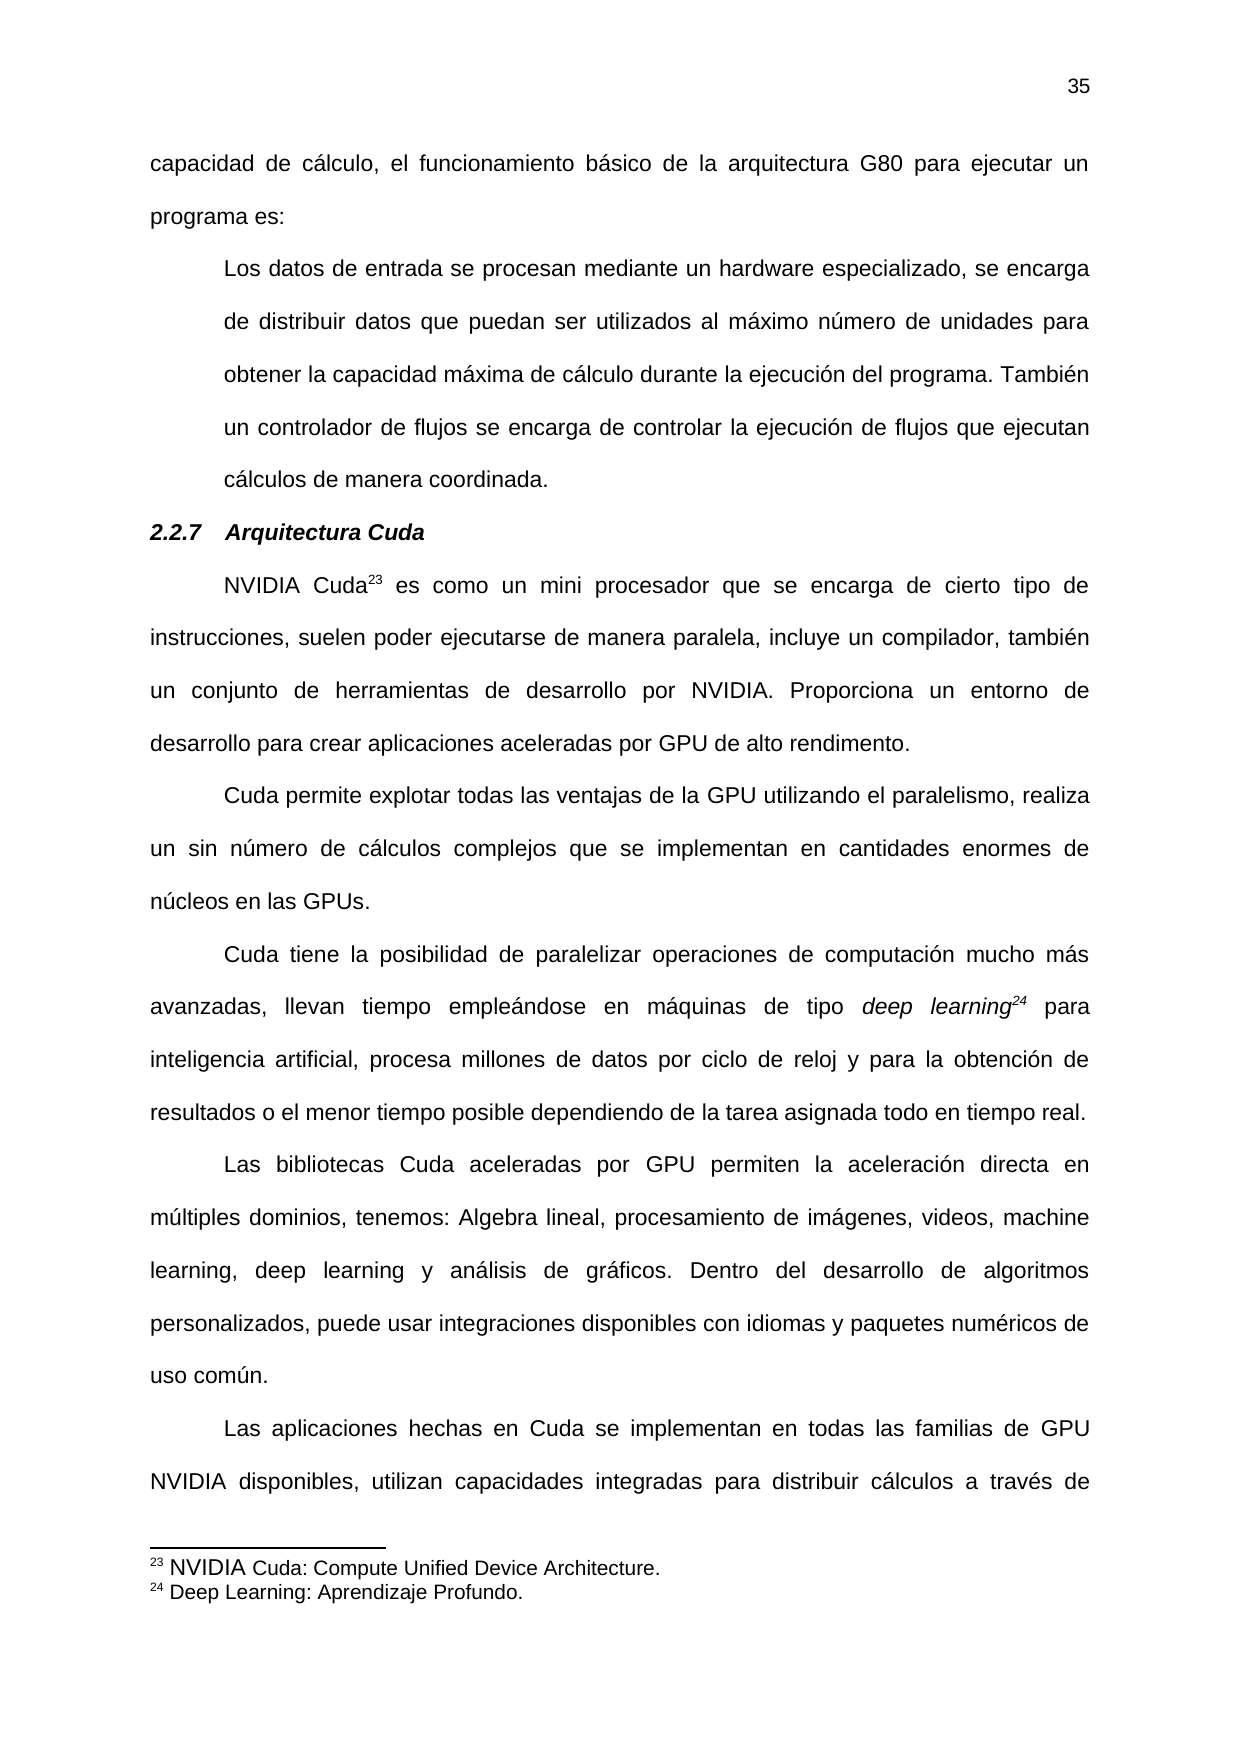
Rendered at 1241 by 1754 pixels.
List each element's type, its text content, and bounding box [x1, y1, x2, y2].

text NVIDIA Cuda es como un mini procesador que se encarga de cierto tipo de instrucciones, suelen poder ejecutarse de manera paralela, incluye un compilador, también un conjunto de herramientas de desarrollo por NVIDIA. Proporciona un entorno de desarrollo para crear aplicaciones aceleradas por GPU de alto rendimento. [150, 572, 1090, 756]
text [150, 150, 1090, 229]
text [150, 1415, 1090, 1494]
text Los datos de entrada se procesan mediante un hardware especializado, se encarga de distribuir datos que puedan ser utilizados al máximo número de unidades para obtener la capacidad máxima de cálculo durante la ejecución del programa. También un controlador de flujos se encarga de controlar la ejecución de flujos que ejecutan cálculos de manera coordinada. [224, 255, 1090, 493]
text Las bibliotecas Cuda aceleradas por GPU permiten la aceleración directa en múltiples dominios, tenemos: Algebra lineal, procesamiento de imágenes, videos, machine learning, deep learning y análisis de gráficos. Dentro del desarrollo de algoritmos personalizados, puede usar integraciones disponibles con idiomas y paquetes numéricos de uso común. [150, 1151, 1090, 1389]
text Cuda permite explotar todas las ventajas de la GPU utilizando el paralelismo, realiza un sin número de cálculos complejos que se implementan en cantidades enormes de núcleos en las GPUs. [150, 782, 1090, 914]
text Cuda tiene la posibilidad de paralelizar operaciones de computación mucho más avanzadas, llevan tiempo empleándose en máquinas de tipo deep learning para inteligencia artificial, procesa millones de datos por ciclo de reloj y para la obtención de resultados o el menor tiempo posible dependiendo de la tarea asignada todo en tiempo real. [150, 941, 1090, 1125]
subtitle Arquitectura Cuda [150, 519, 1090, 545]
